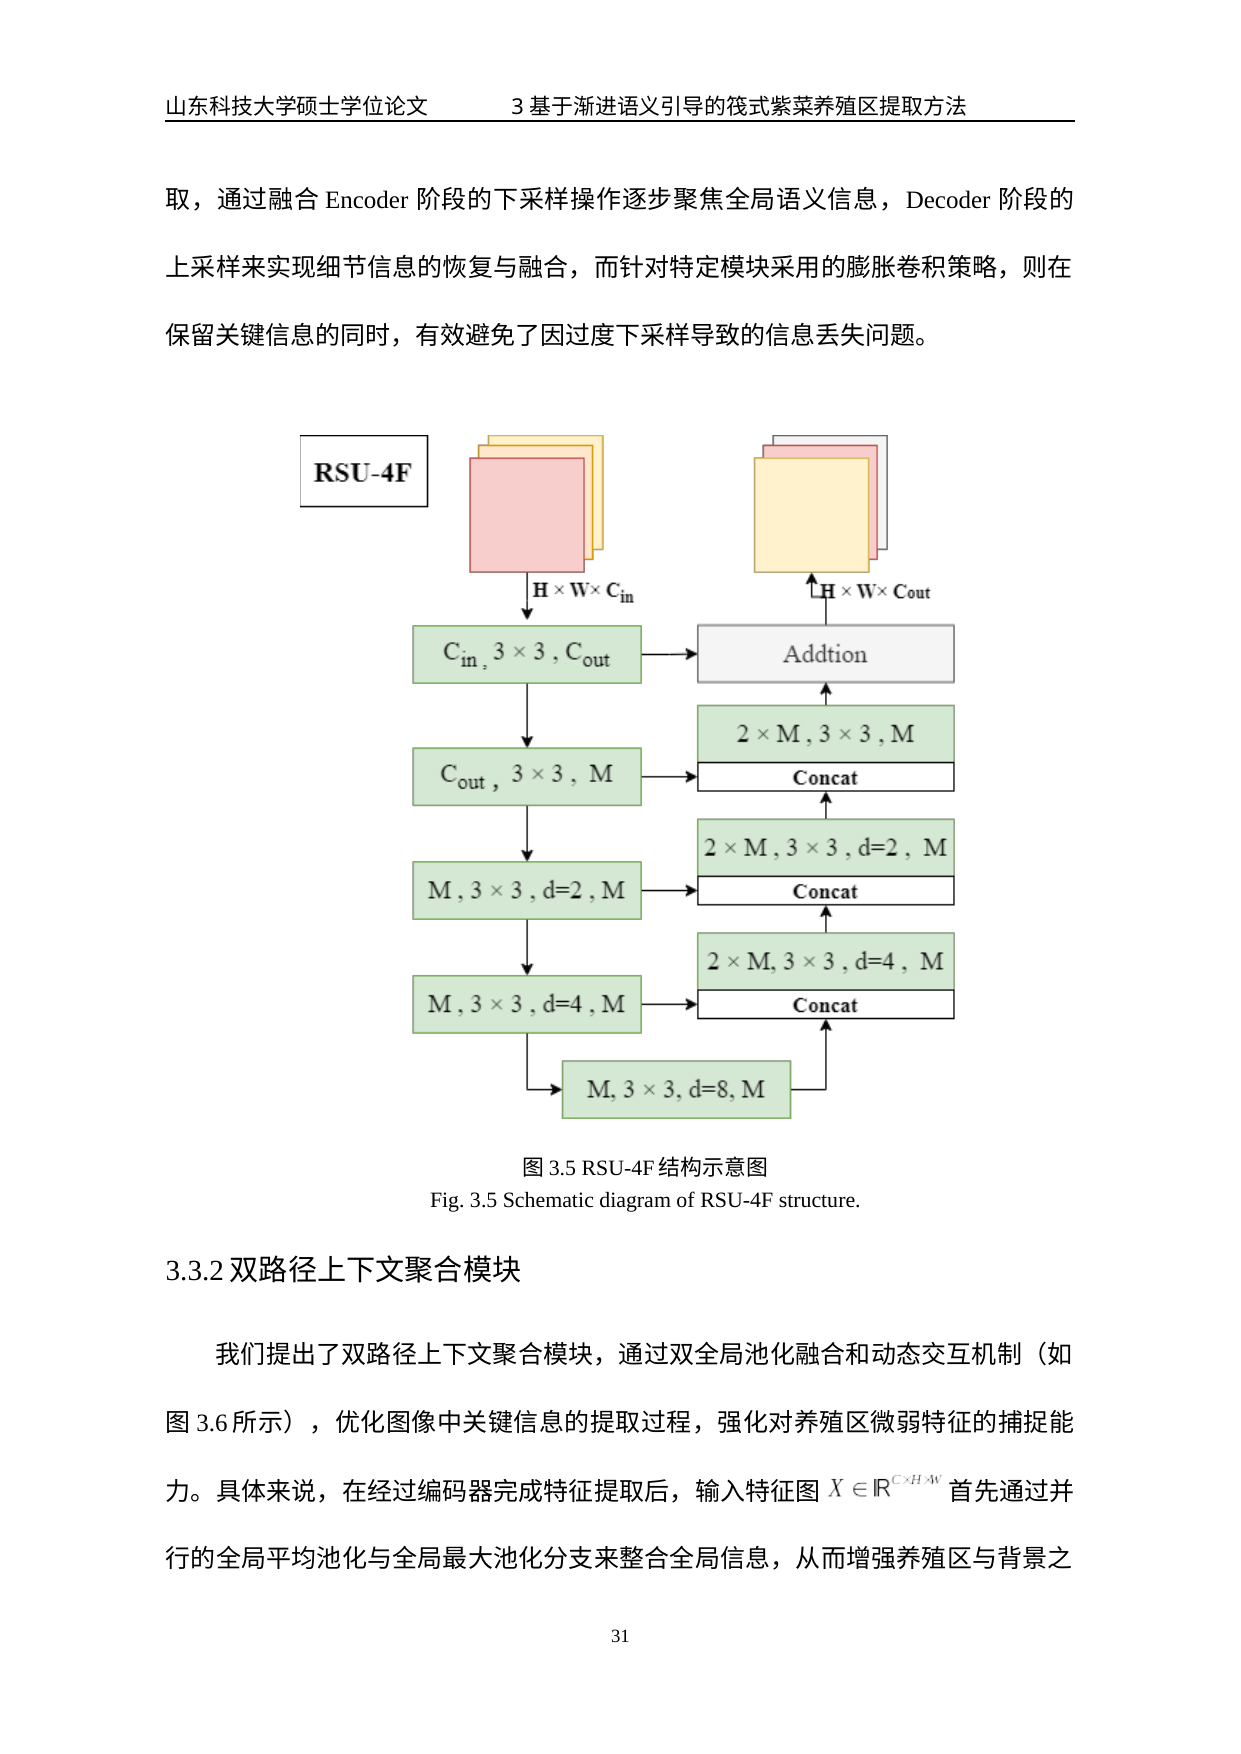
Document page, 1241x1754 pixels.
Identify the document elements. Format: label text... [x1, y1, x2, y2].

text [165, 164, 1075, 368]
subtitle 3.3.2双路径上下文聚合模块 [165, 1233, 1075, 1301]
text 图3.5 RSU-4F结构示意图 [165, 1149, 1075, 1183]
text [165, 1318, 1075, 1590]
text Fig. 3.5 Schematic diagram of RSU-4F structure. [165, 1183, 1075, 1217]
picture [300, 435, 962, 1119]
